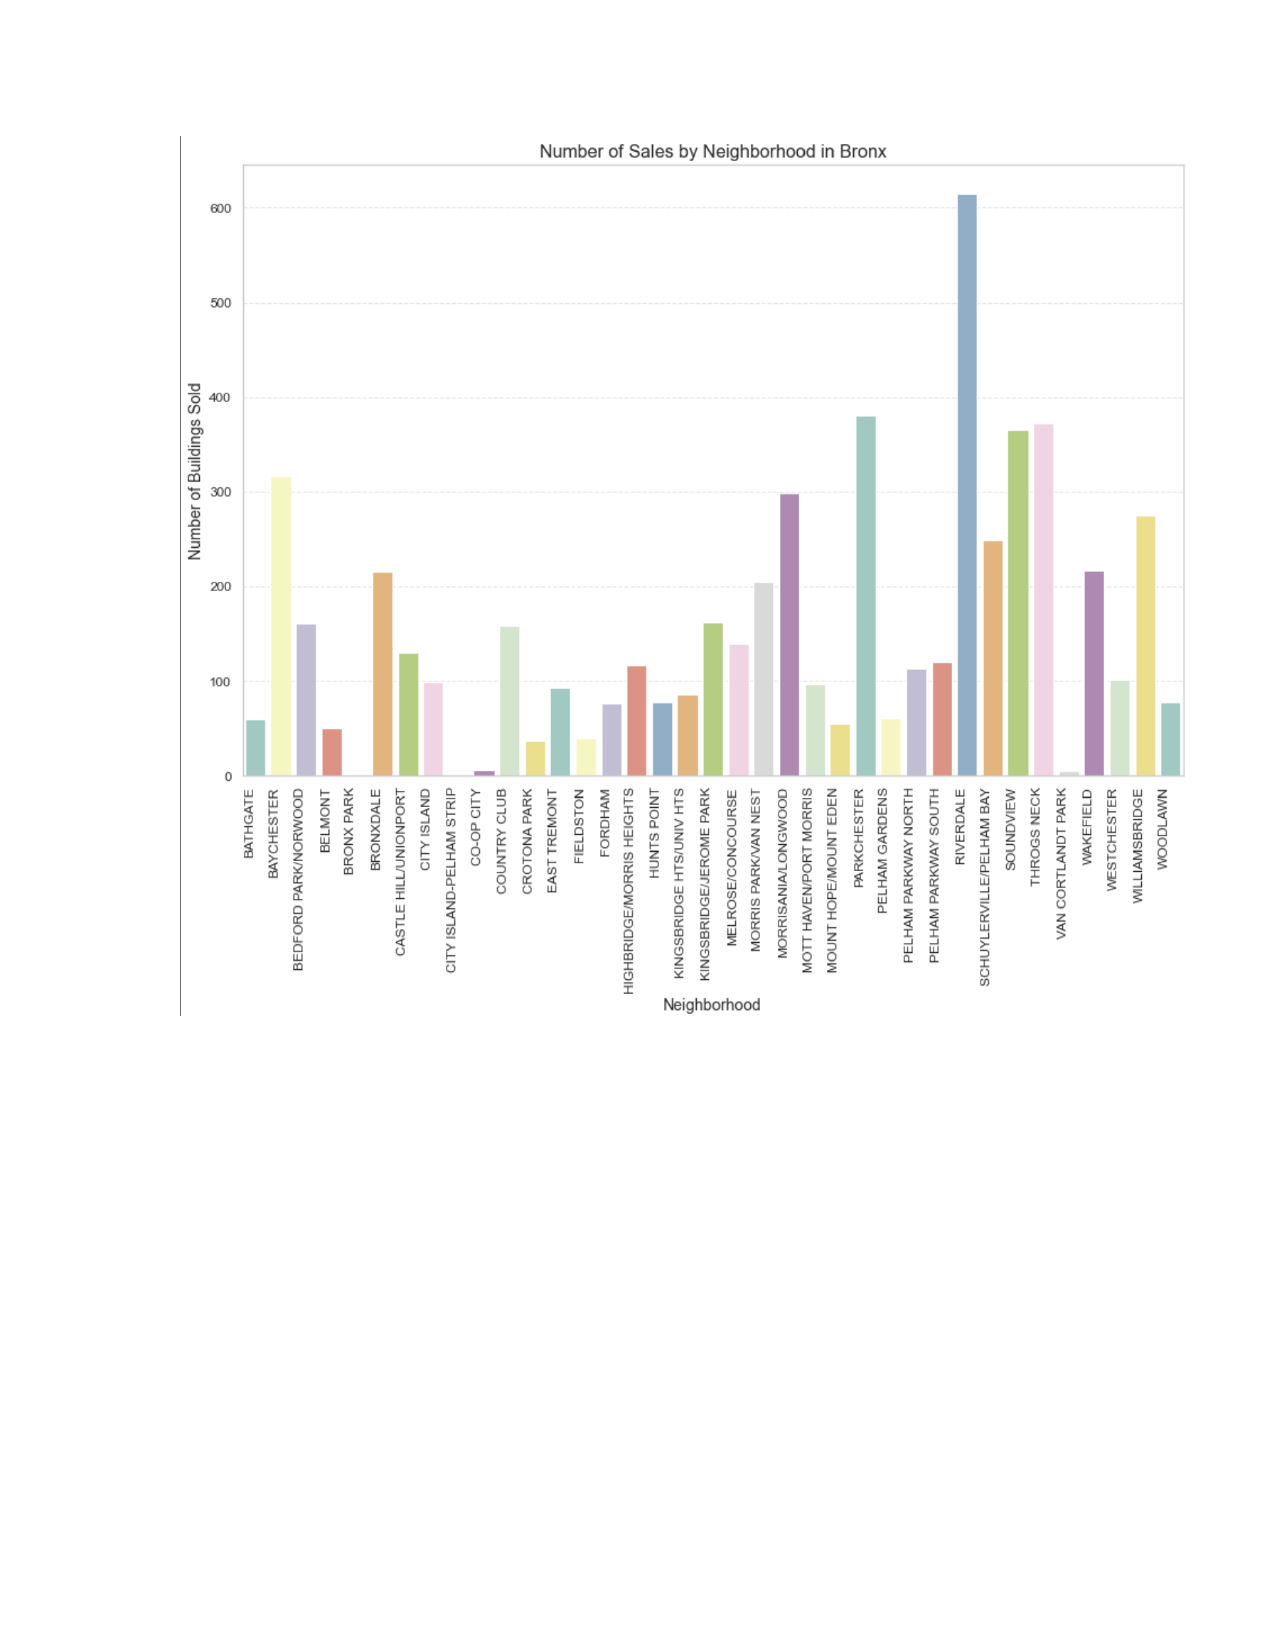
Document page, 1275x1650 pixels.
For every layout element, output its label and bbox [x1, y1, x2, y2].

picture [180, 136, 1190, 1016]
